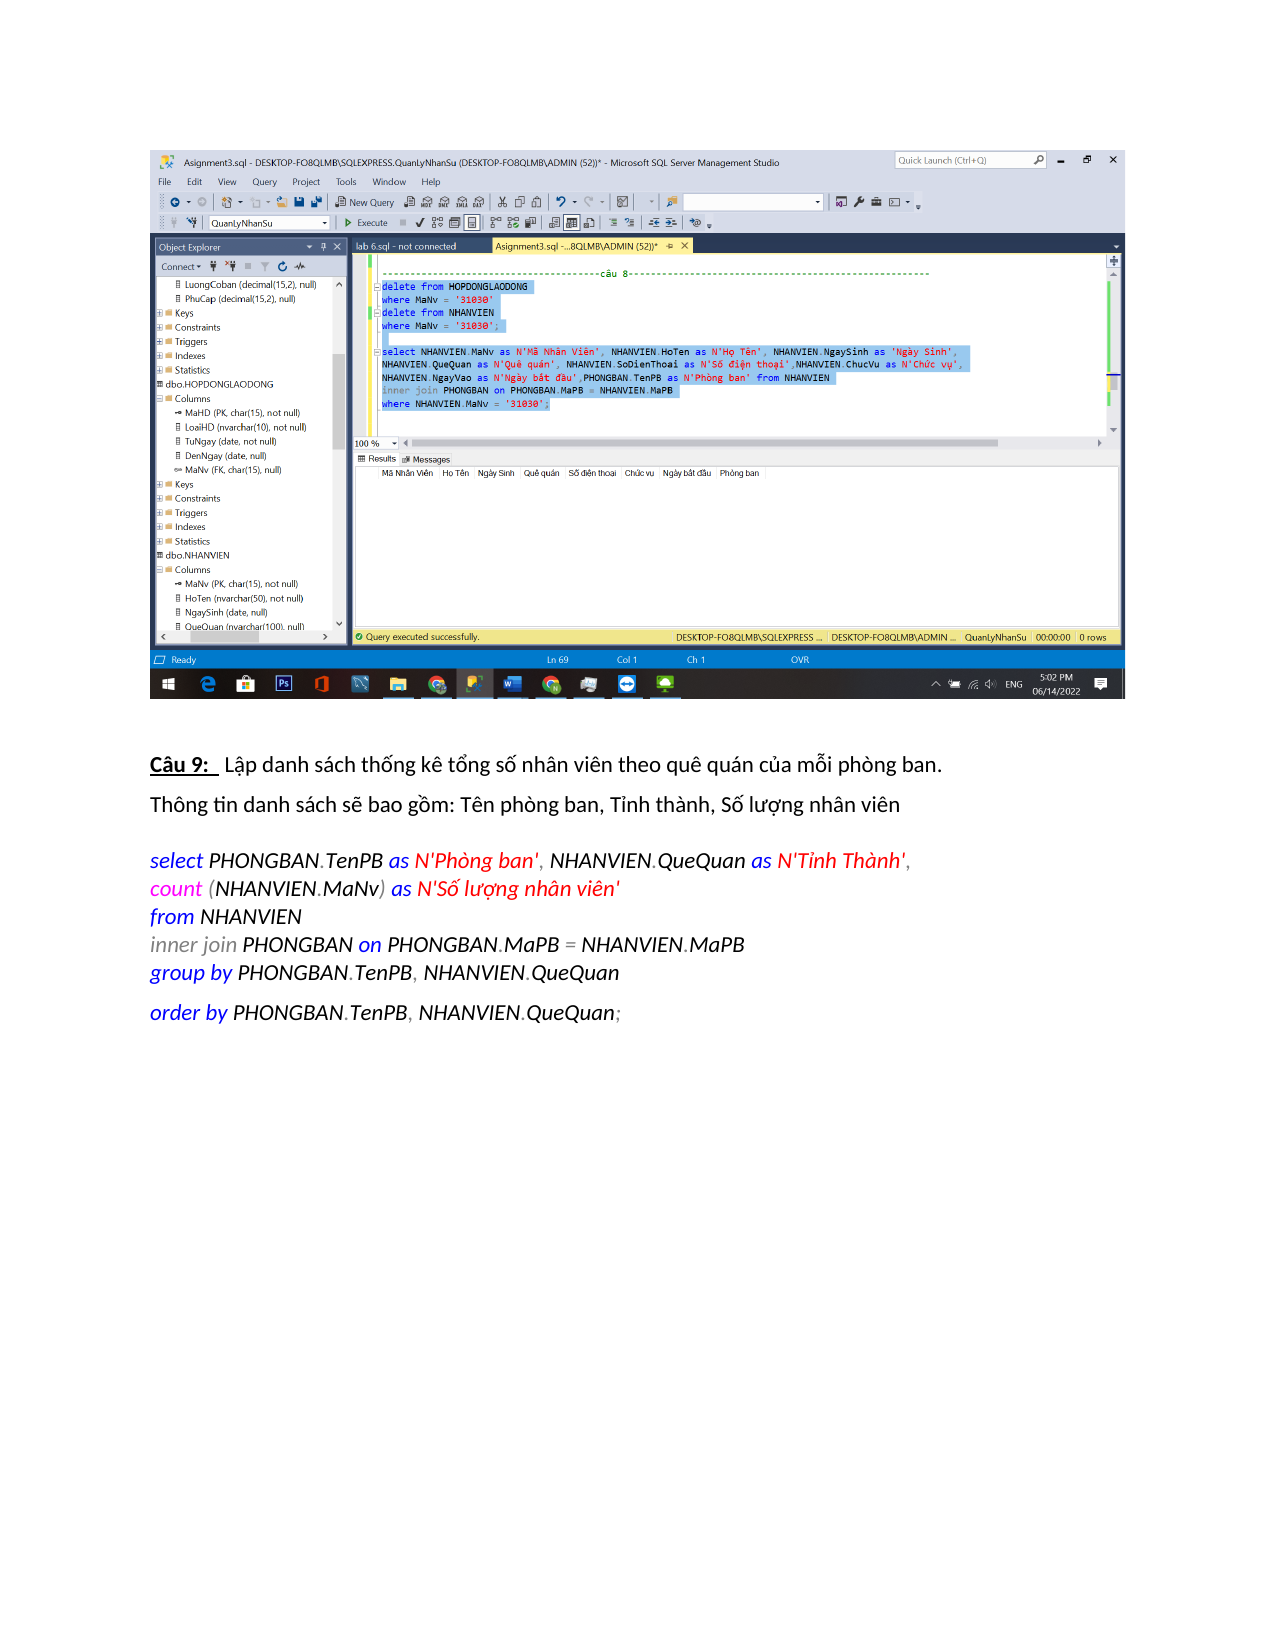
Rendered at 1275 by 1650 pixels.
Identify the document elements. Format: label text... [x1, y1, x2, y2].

text inner join PHONGBAN on PHONGBAN.MaPB = NHANVIEN.MaPB [150, 931, 1125, 958]
text count (NHANVIEN.MaNv) as N'Số lượng nhân viên' [150, 874, 1125, 902]
picture [150, 150, 1125, 699]
text select PHONGBAN.TenPB as N'Phòng ban', NHANVIEN.QueQuan as N'Tỉnh Thành', [150, 846, 1125, 874]
text order by PHONGBAN.TenPB, NHANVIEN.QueQuan; [150, 987, 1125, 1027]
text from NHANVIEN [150, 902, 1125, 931]
text group by PHONGBAN.TenPB, NHANVIEN.QueQuan [150, 958, 1125, 987]
text Thông tin danh sách sẽ bao gồm: Tên phòng ban, Tỉnh thành, Số lượng nhân viên [150, 778, 1125, 818]
text Câu 9: Lập danh sách thống kê tổng số nhân viên theo quê quán của mỗi phòng ban. [150, 738, 1125, 778]
